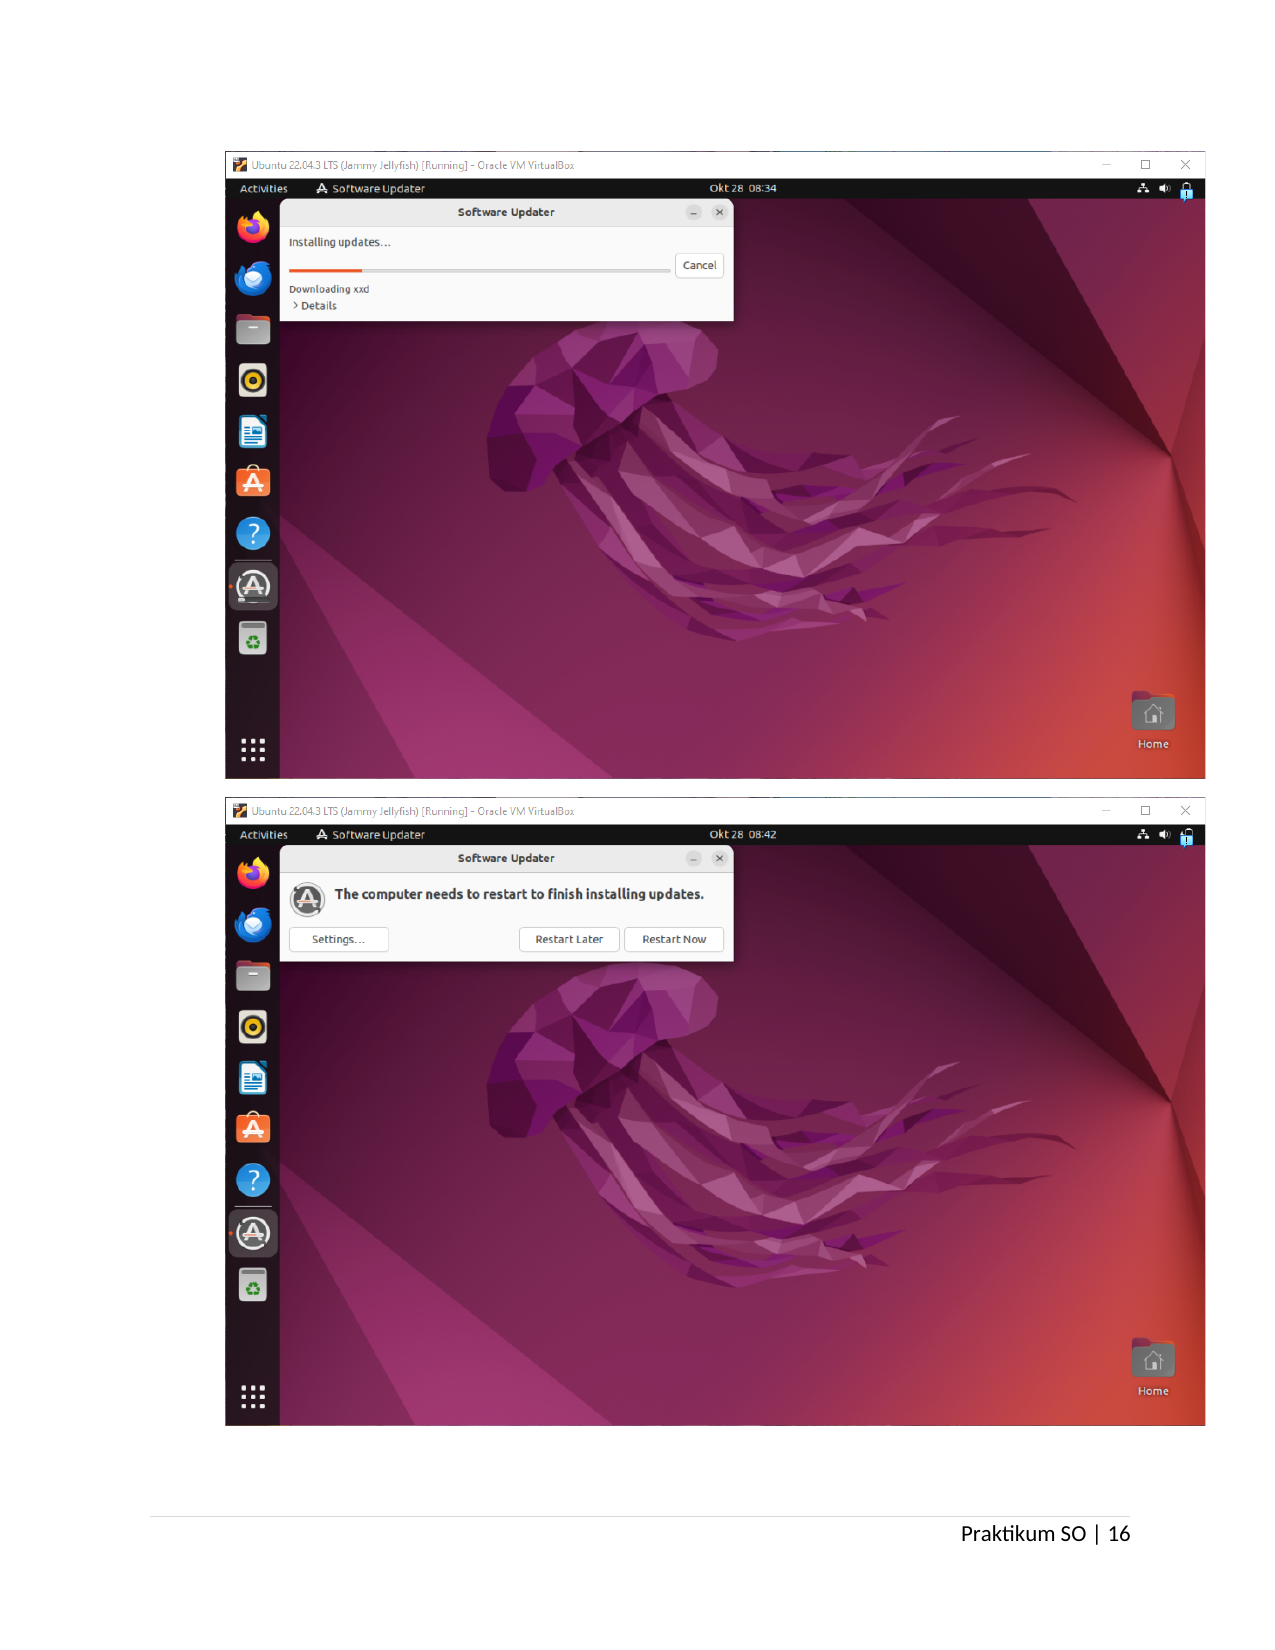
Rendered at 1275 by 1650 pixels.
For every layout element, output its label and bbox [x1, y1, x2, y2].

picture [225, 151, 1206, 779]
picture [225, 797, 1206, 1426]
